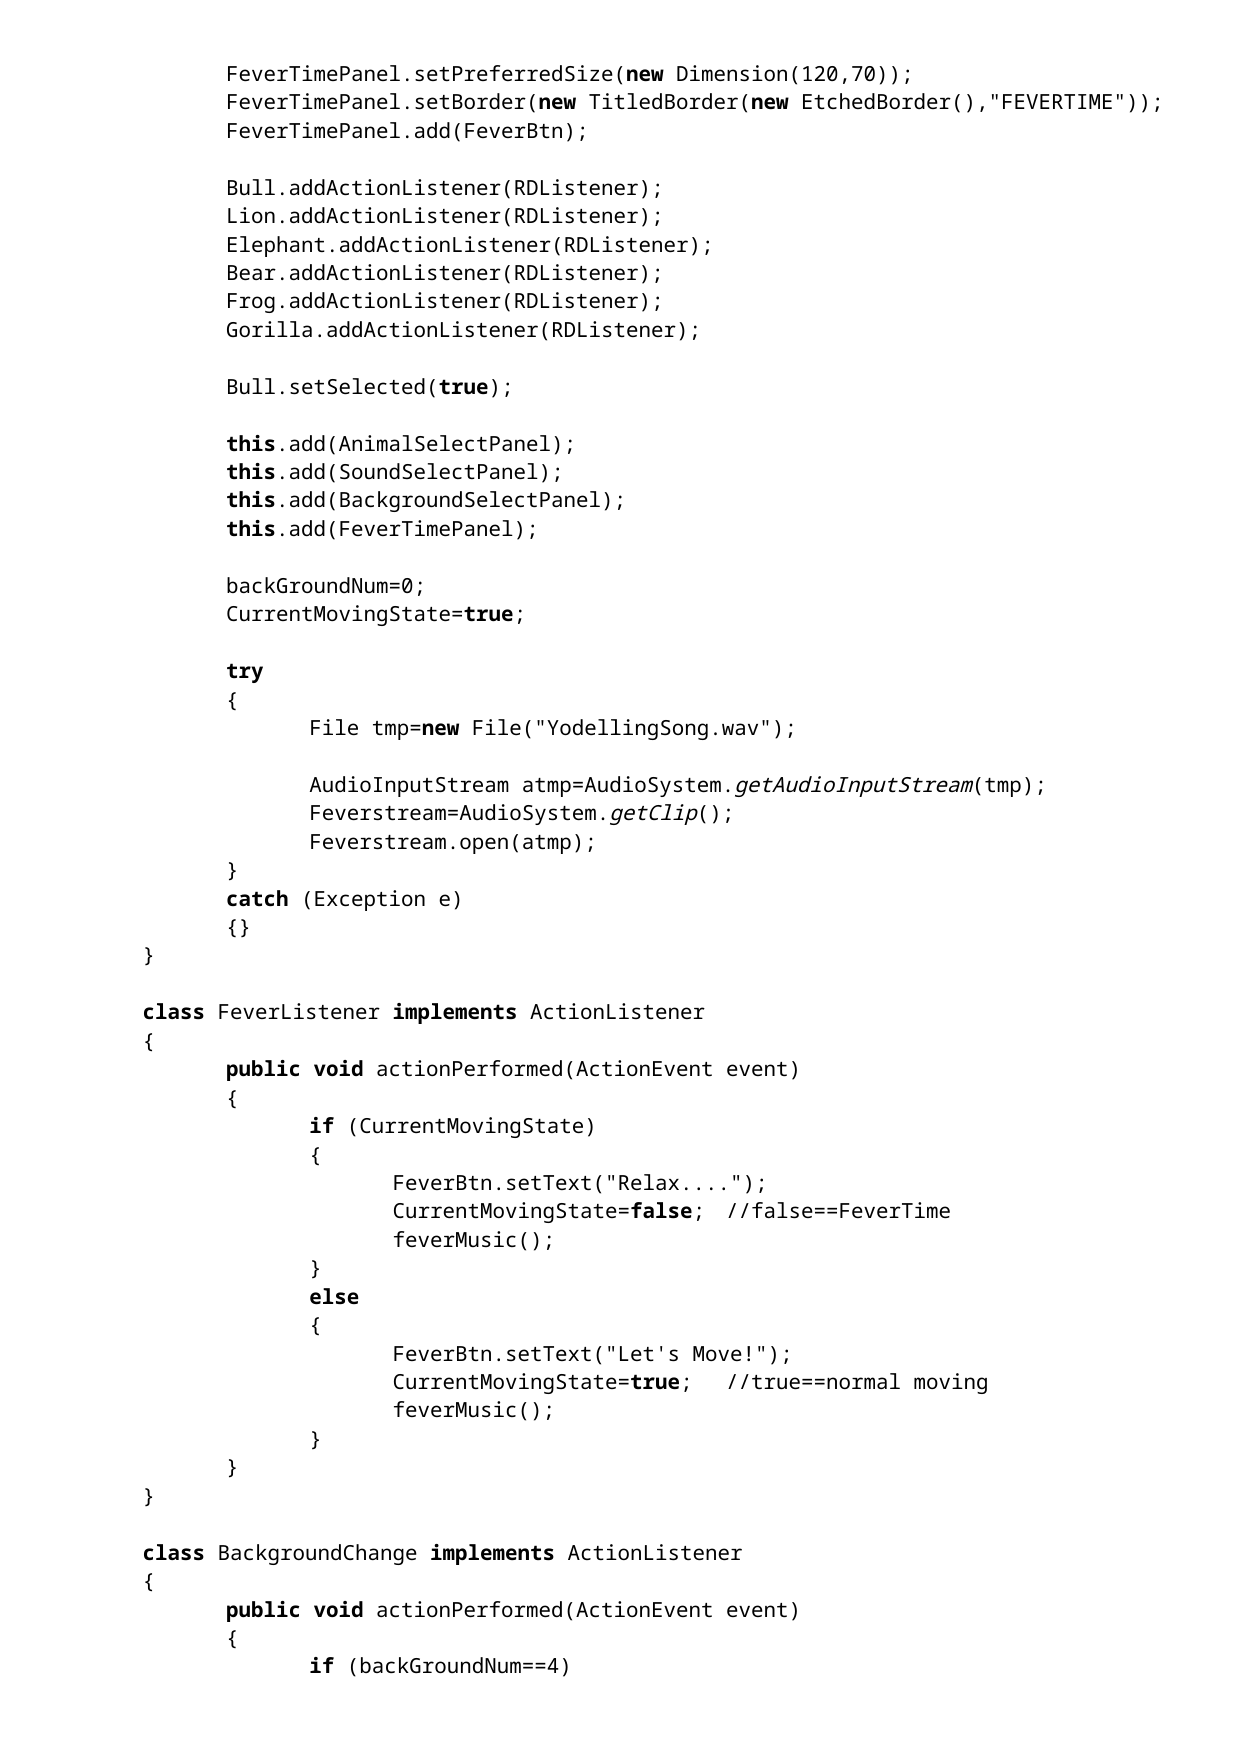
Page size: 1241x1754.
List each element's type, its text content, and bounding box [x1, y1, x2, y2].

text File tmp=new File("YodellingSong.wav"); [59, 713, 1181, 742]
text Feverstream=AudioSystem.getClip(); [59, 798, 1181, 827]
text Gorilla.addActionListener(RDListener); [59, 315, 1181, 343]
text backGroundNum=0; [59, 571, 1181, 599]
text public void actionPerformed(ActionEvent event) [59, 1595, 1181, 1623]
text FeverBtn.setText("Relax...."); [59, 1168, 1181, 1197]
text } [59, 1452, 1181, 1481]
text feverMusic(); [59, 1225, 1181, 1253]
text Lion.addActionListener(RDListener); [59, 201, 1181, 230]
text FeverBtn.setText("Let's Move!"); [59, 1339, 1181, 1367]
text Bull.setSelected(true); [59, 372, 1181, 400]
text FeverTimePanel.add(FeverBtn); [59, 116, 1181, 144]
text try [59, 656, 1181, 685]
text Elephant.addActionListener(RDListener); [59, 230, 1181, 258]
text { [59, 685, 1181, 713]
text Bear.addActionListener(RDListener); [59, 258, 1181, 287]
text } [59, 1481, 1181, 1509]
text this.add(BackgroundSelectPanel); [59, 486, 1181, 514]
text feverMusic(); [59, 1396, 1181, 1424]
text if (backGroundNum==4) [59, 1652, 1181, 1680]
text Bull.addActionListener(RDListener); [59, 173, 1181, 201]
text { [59, 1310, 1181, 1339]
text CurrentMovingState=true; [59, 599, 1181, 628]
text AudioInputStream atmp=AudioSystem.getAudioInputStream(tmp); [59, 770, 1181, 798]
text { [59, 1566, 1181, 1595]
text this.add(AnimalSelectPanel); [59, 429, 1181, 457]
text FeverTimePanel.setPreferredSize(new Dimension(120,70)); [59, 59, 1181, 87]
text } [59, 941, 1181, 969]
text {} [59, 912, 1181, 941]
text CurrentMovingState=true; //true==normal moving [59, 1367, 1181, 1396]
text Feverstream.open(atmp); [59, 827, 1181, 855]
text this.add(SoundSelectPanel); [59, 457, 1181, 486]
text { [59, 1026, 1181, 1054]
text this.add(FeverTimePanel); [59, 514, 1181, 542]
text class FeverListener implements ActionListener [59, 997, 1181, 1026]
text else [59, 1282, 1181, 1310]
text } [59, 1424, 1181, 1452]
text catch (Exception e) [59, 884, 1181, 912]
text { [59, 1140, 1181, 1168]
text { [59, 1083, 1181, 1111]
text FeverTimePanel.setBorder(new TitledBorder(new EtchedBorder(),"FEVERTIME")); [59, 87, 1181, 116]
text if (CurrentMovingState) [59, 1111, 1181, 1140]
text class BackgroundChange implements ActionListener [59, 1538, 1181, 1566]
text } [59, 855, 1181, 884]
text public void actionPerformed(ActionEvent event) [59, 1054, 1181, 1083]
text Frog.addActionListener(RDListener); [59, 287, 1181, 315]
text { [59, 1623, 1181, 1652]
text CurrentMovingState=false; //false==FeverTime [59, 1197, 1181, 1225]
text } [59, 1253, 1181, 1282]
